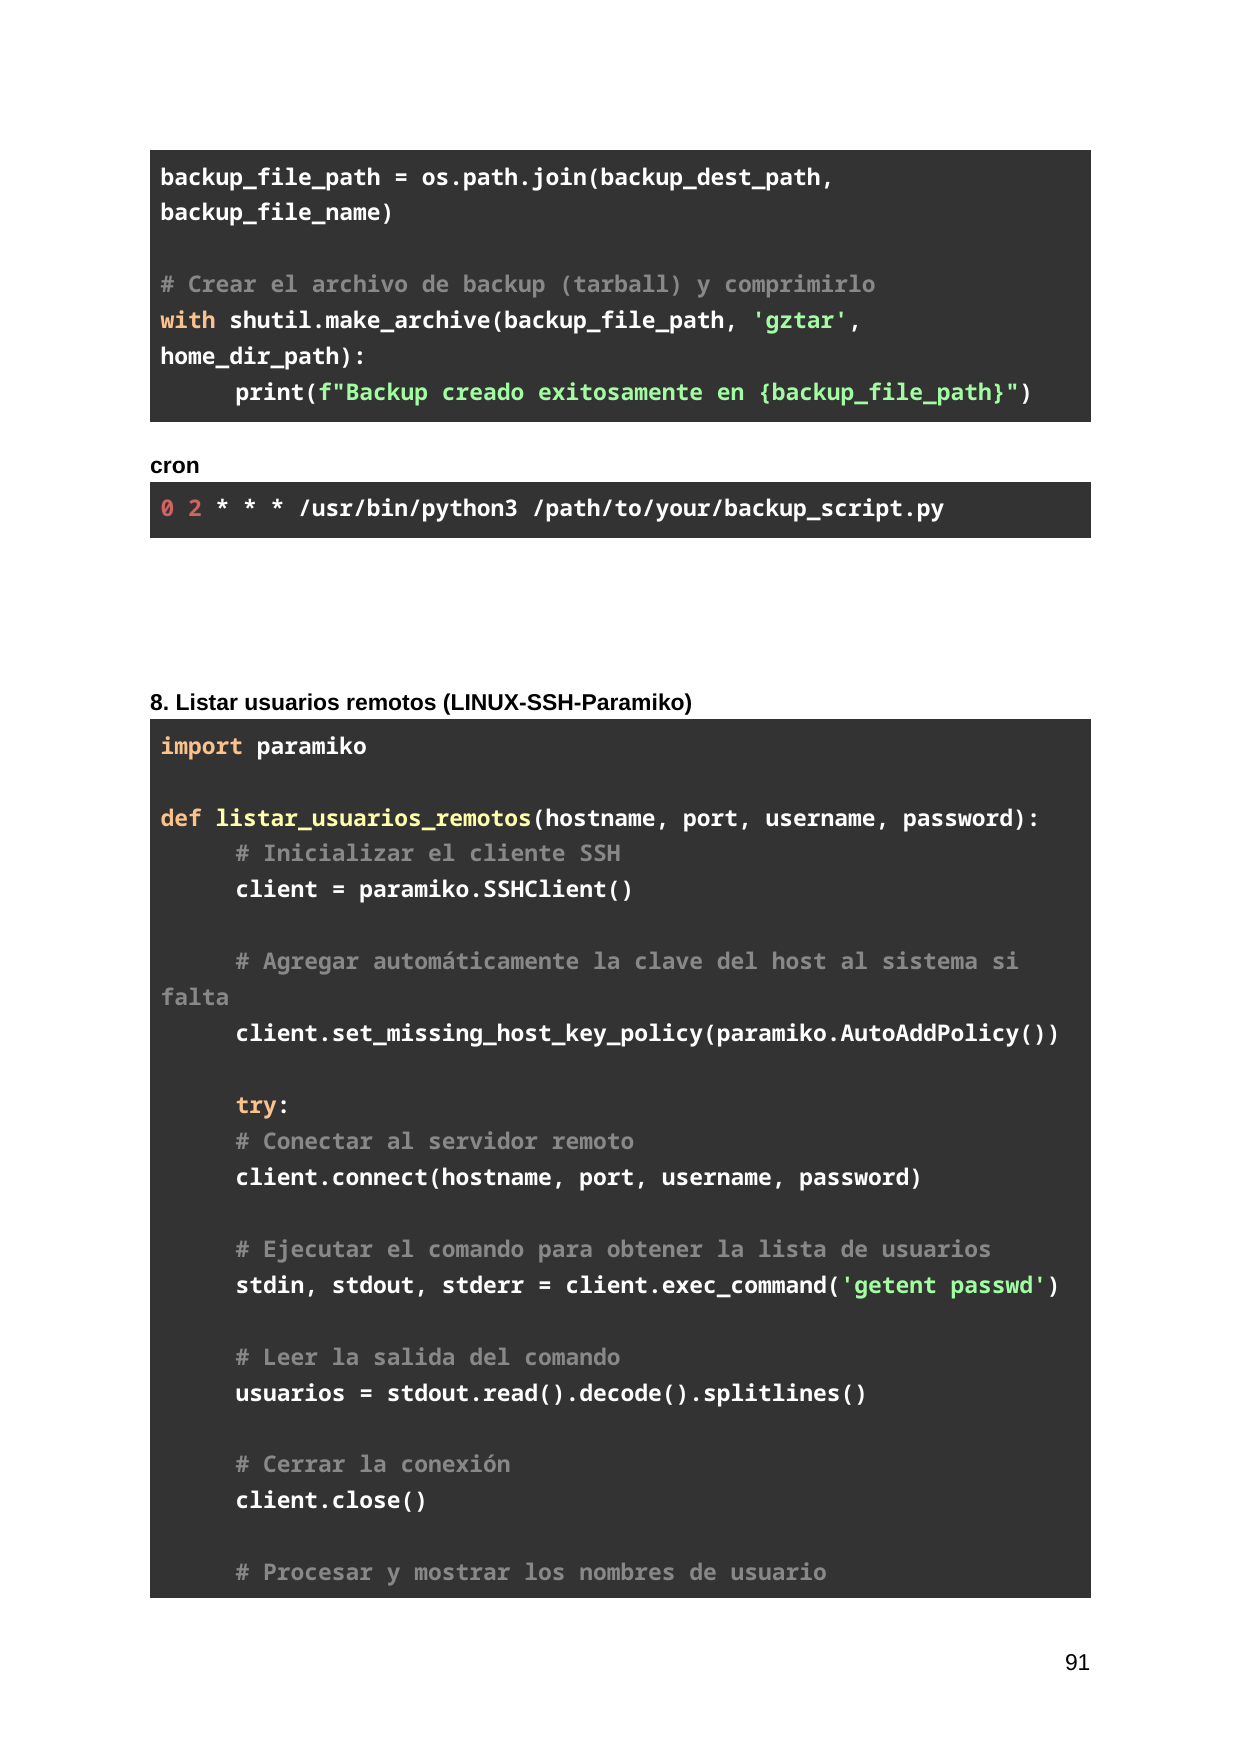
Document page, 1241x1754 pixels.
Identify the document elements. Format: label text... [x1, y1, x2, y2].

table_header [150, 150, 1091, 422]
text 8. Listar usuarios remotos (LINUX-SSH-Paramiko) [150, 689, 1090, 715]
table_header 0 2 * * * /usr/bin/python3 /path/to/your/backup_script.py [150, 482, 1091, 538]
text cron [150, 452, 1090, 478]
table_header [150, 719, 1091, 1598]
